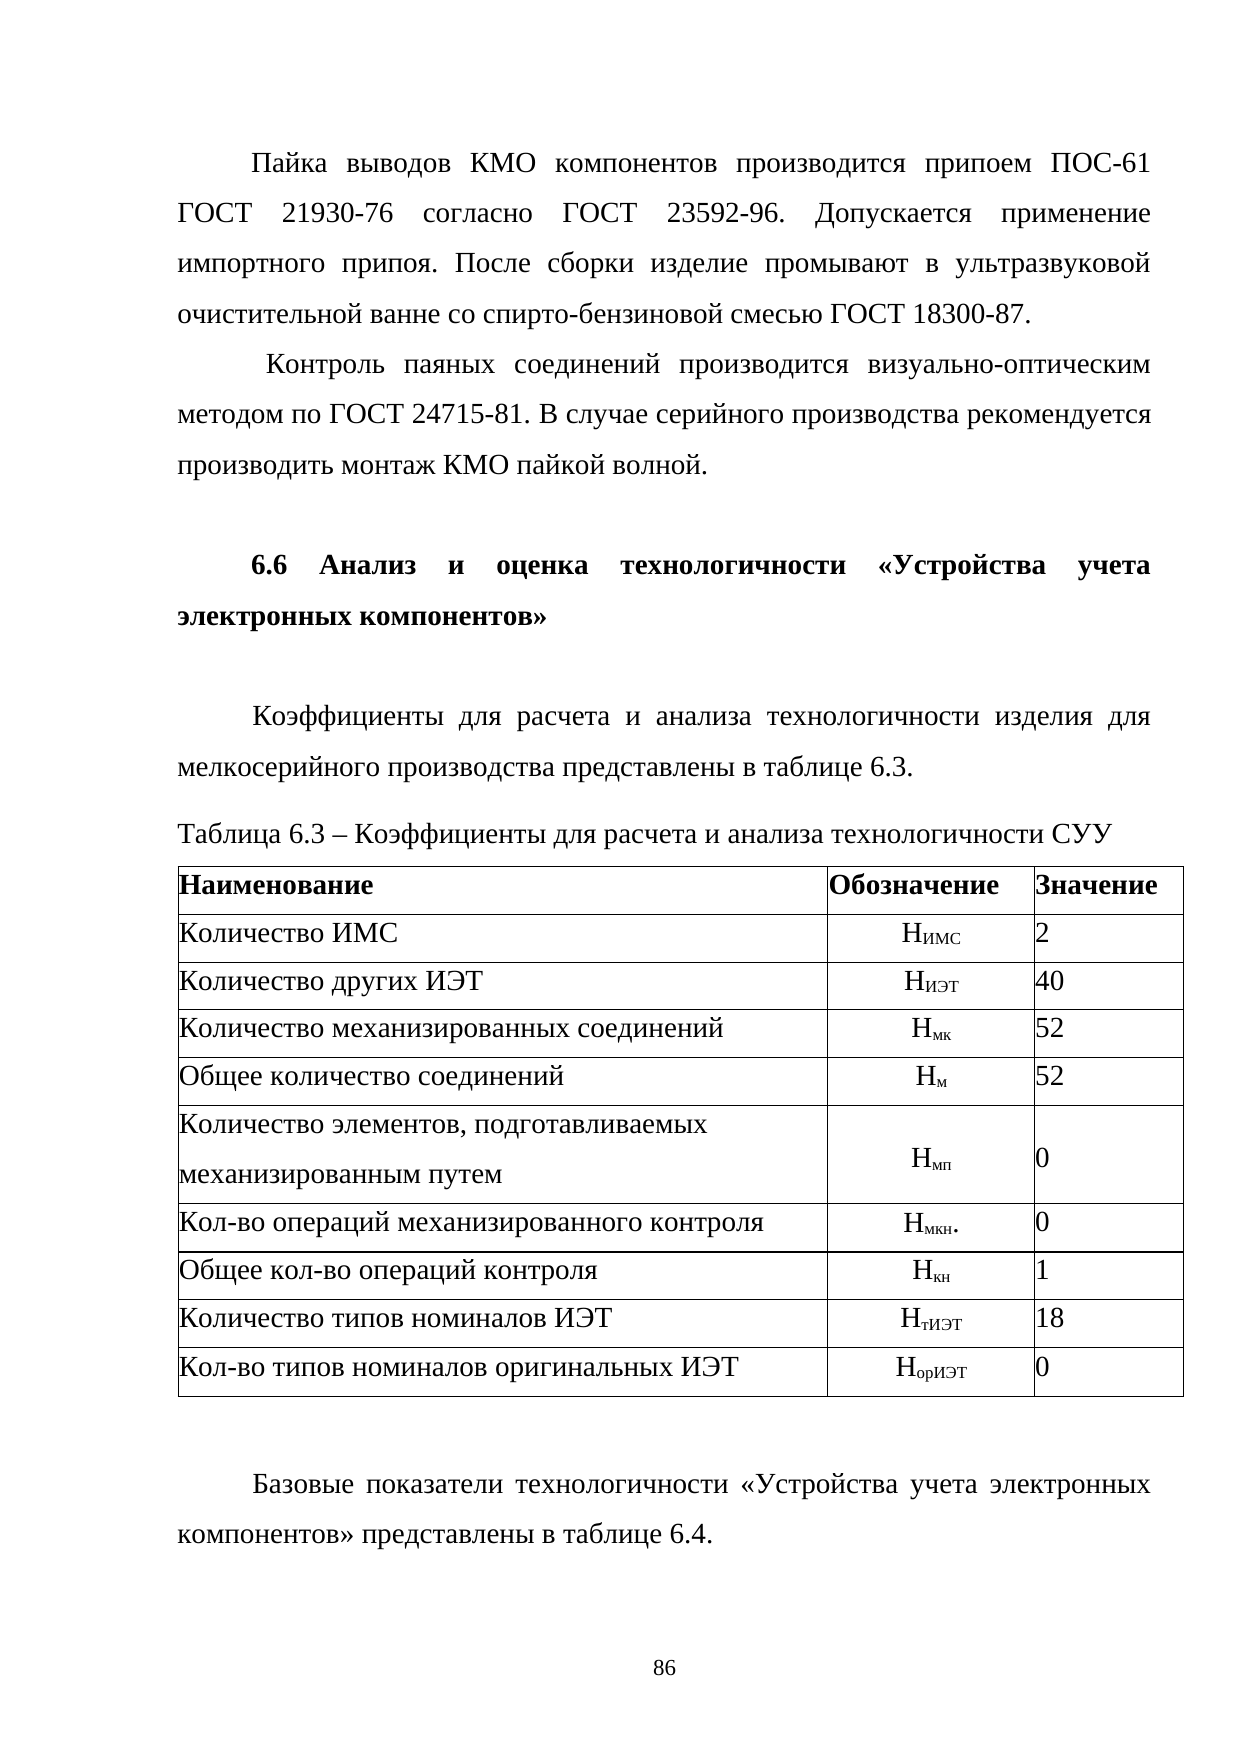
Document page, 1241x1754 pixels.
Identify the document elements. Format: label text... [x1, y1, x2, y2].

table_cell HИМС [828, 915, 1034, 962]
text Таблица 6.3 – Коэффициенты для расчета и анализа технологичности СУУ [177, 816, 1152, 849]
table_cell Hм [828, 1058, 1034, 1105]
table_header Значение [1035, 867, 1183, 914]
table_cell Кол-во типов номиналов оригинальных ИЭТ [179, 1348, 827, 1396]
table_cell 1 [1035, 1253, 1183, 1299]
table_cell Hмп [828, 1106, 1034, 1203]
table_cell HорИЭТ [828, 1348, 1034, 1396]
table_cell 40 [1035, 963, 1183, 1009]
table_cell 0 [1035, 1348, 1183, 1396]
table_header Обозначение [828, 867, 1034, 914]
table_cell 52 [1035, 1058, 1183, 1105]
text Контроль паяных соединений производится визуально-оптическим методом по ГОСТ 24715-81. В случае серийного производства рекомендуется производить монтаж КМО пайкой волной. [177, 346, 1152, 480]
table_cell Кол-во операций механизированного контроля [179, 1204, 827, 1251]
table_cell Hмк [828, 1010, 1034, 1057]
table_cell Количество механизированных соединений [179, 1010, 827, 1057]
text Пайка выводов КМО компонентов производится припоем ПОС-61 ГОСТ 21930-76 согласно ГОСТ 23592-96. Допускается применение импортного припоя. После сборки изделие промывают в ультразвуковой очистительной ванне со спирто-бензиновой смесью ГОСТ 18300-87. [177, 145, 1152, 329]
table_cell HтИЭТ [828, 1300, 1034, 1347]
table_cell Количество элементов, подготавливаемых механизированным путем [179, 1106, 827, 1203]
table_cell 0 [1035, 1204, 1183, 1251]
table_cell Общее количество соединений [179, 1058, 827, 1105]
text 6.6 Анализ и оценка технологичности «Устройства учета электронных компонентов» [177, 547, 1152, 631]
table_cell 18 [1035, 1300, 1183, 1347]
table_cell Hкн [828, 1253, 1034, 1299]
table_cell 2 [1035, 915, 1183, 962]
table_cell 0 [1035, 1106, 1183, 1203]
text Коэффициенты для расчета и анализа технологичности изделия для мелкосерийного производства представлены в таблице 6.3. [177, 698, 1152, 782]
table_cell 52 [1035, 1010, 1183, 1057]
table_cell Общее кол-во операций контроля [179, 1253, 827, 1299]
table_cell Hмкн. [828, 1204, 1034, 1251]
table_cell Количество типов номиналов ИЭТ [179, 1300, 827, 1347]
table_cell Количество других ИЭТ [179, 963, 827, 1009]
table_header Наименование [179, 867, 827, 914]
table_cell HИЭТ [828, 963, 1034, 1009]
table_cell Количество ИМС [179, 915, 827, 962]
text Базовые показатели технологичности «Устройства учета электронных компонентов» представлены в таблице 6.4. [177, 1466, 1152, 1550]
